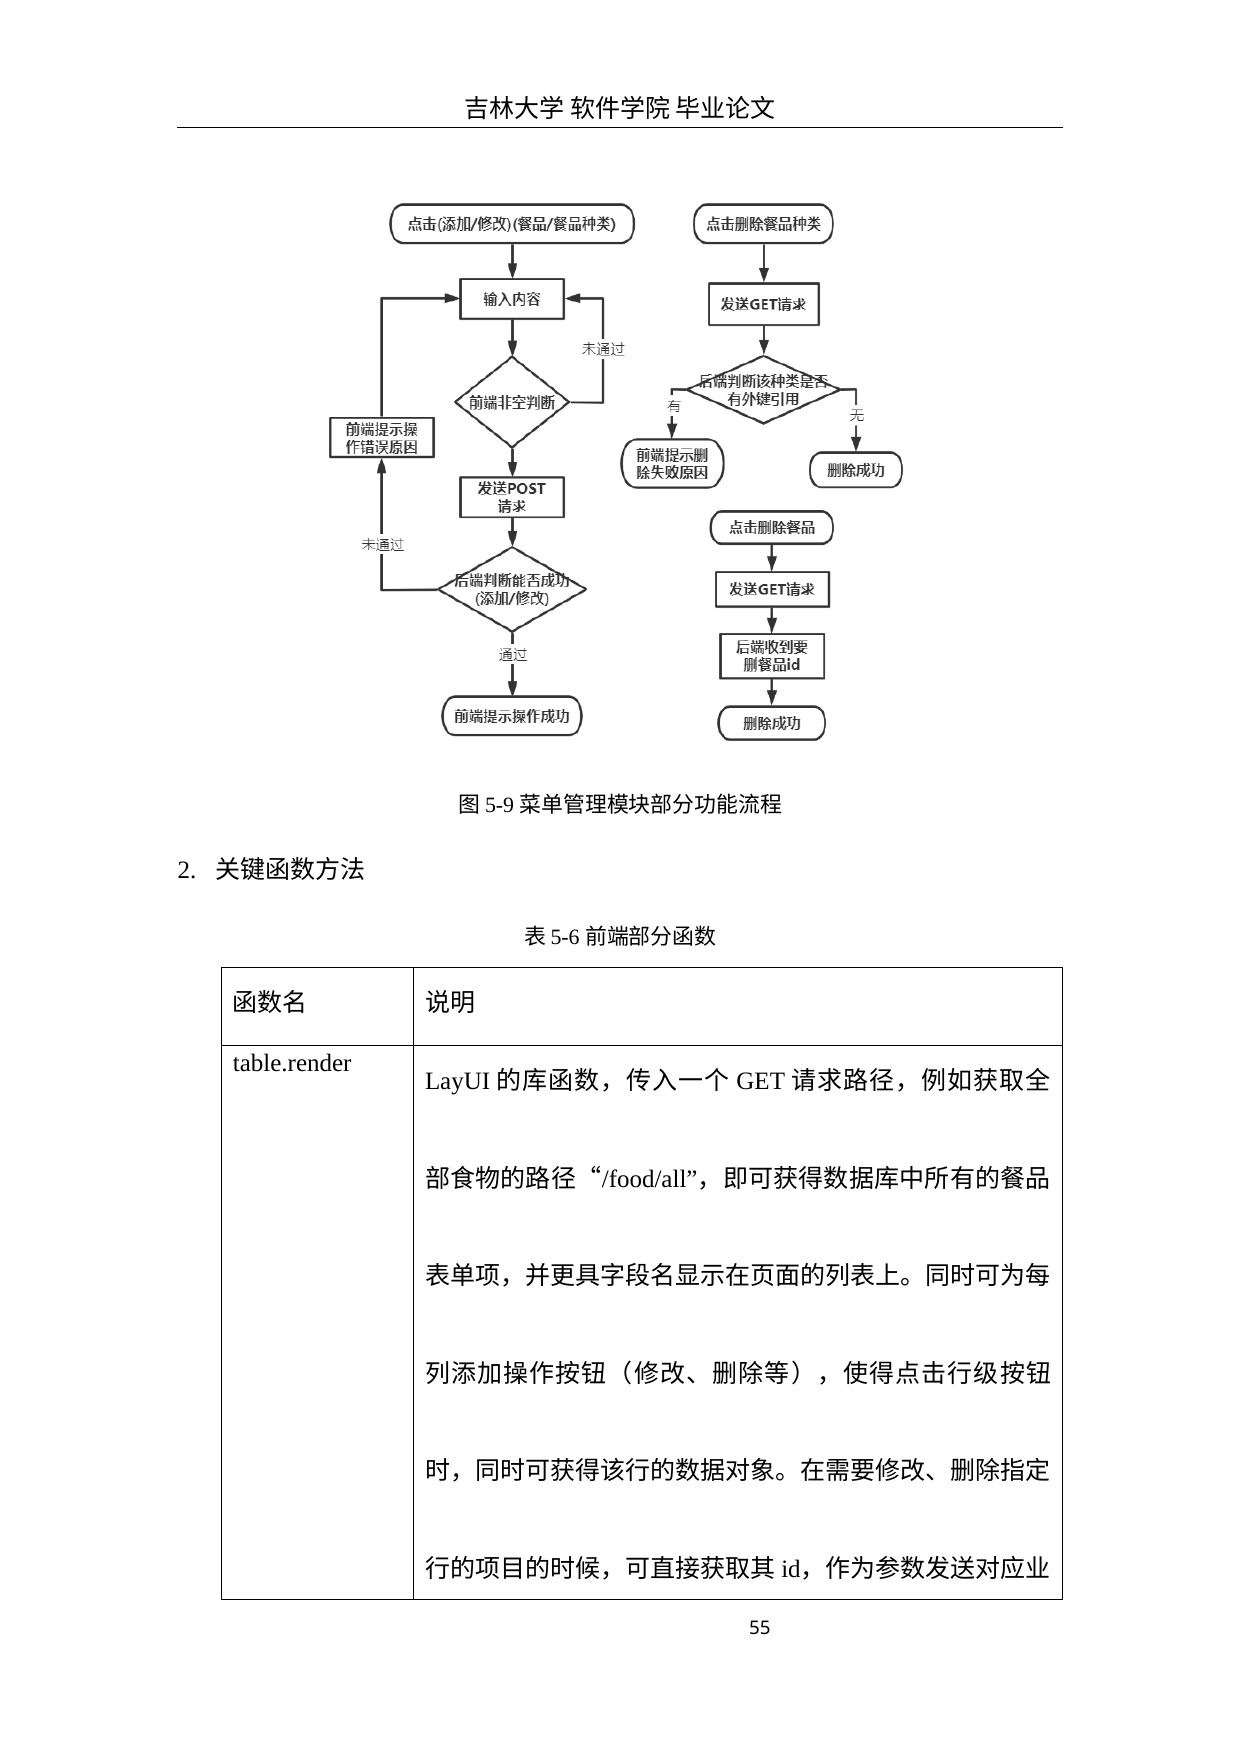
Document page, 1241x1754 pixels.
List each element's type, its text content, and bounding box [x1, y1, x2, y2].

table_header 说明 [414, 968, 1062, 1045]
list 关键函数方法 [177, 835, 1063, 900]
table_cell table.render [222, 1046, 413, 1599]
text 表5-6 前端部分函数 [177, 918, 1063, 951]
text 图5-9 菜单管理模块部分功能流程 [177, 787, 1063, 819]
picture [316, 187, 925, 772]
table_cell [414, 1046, 1062, 1599]
table_header 函数名 [222, 968, 413, 1045]
